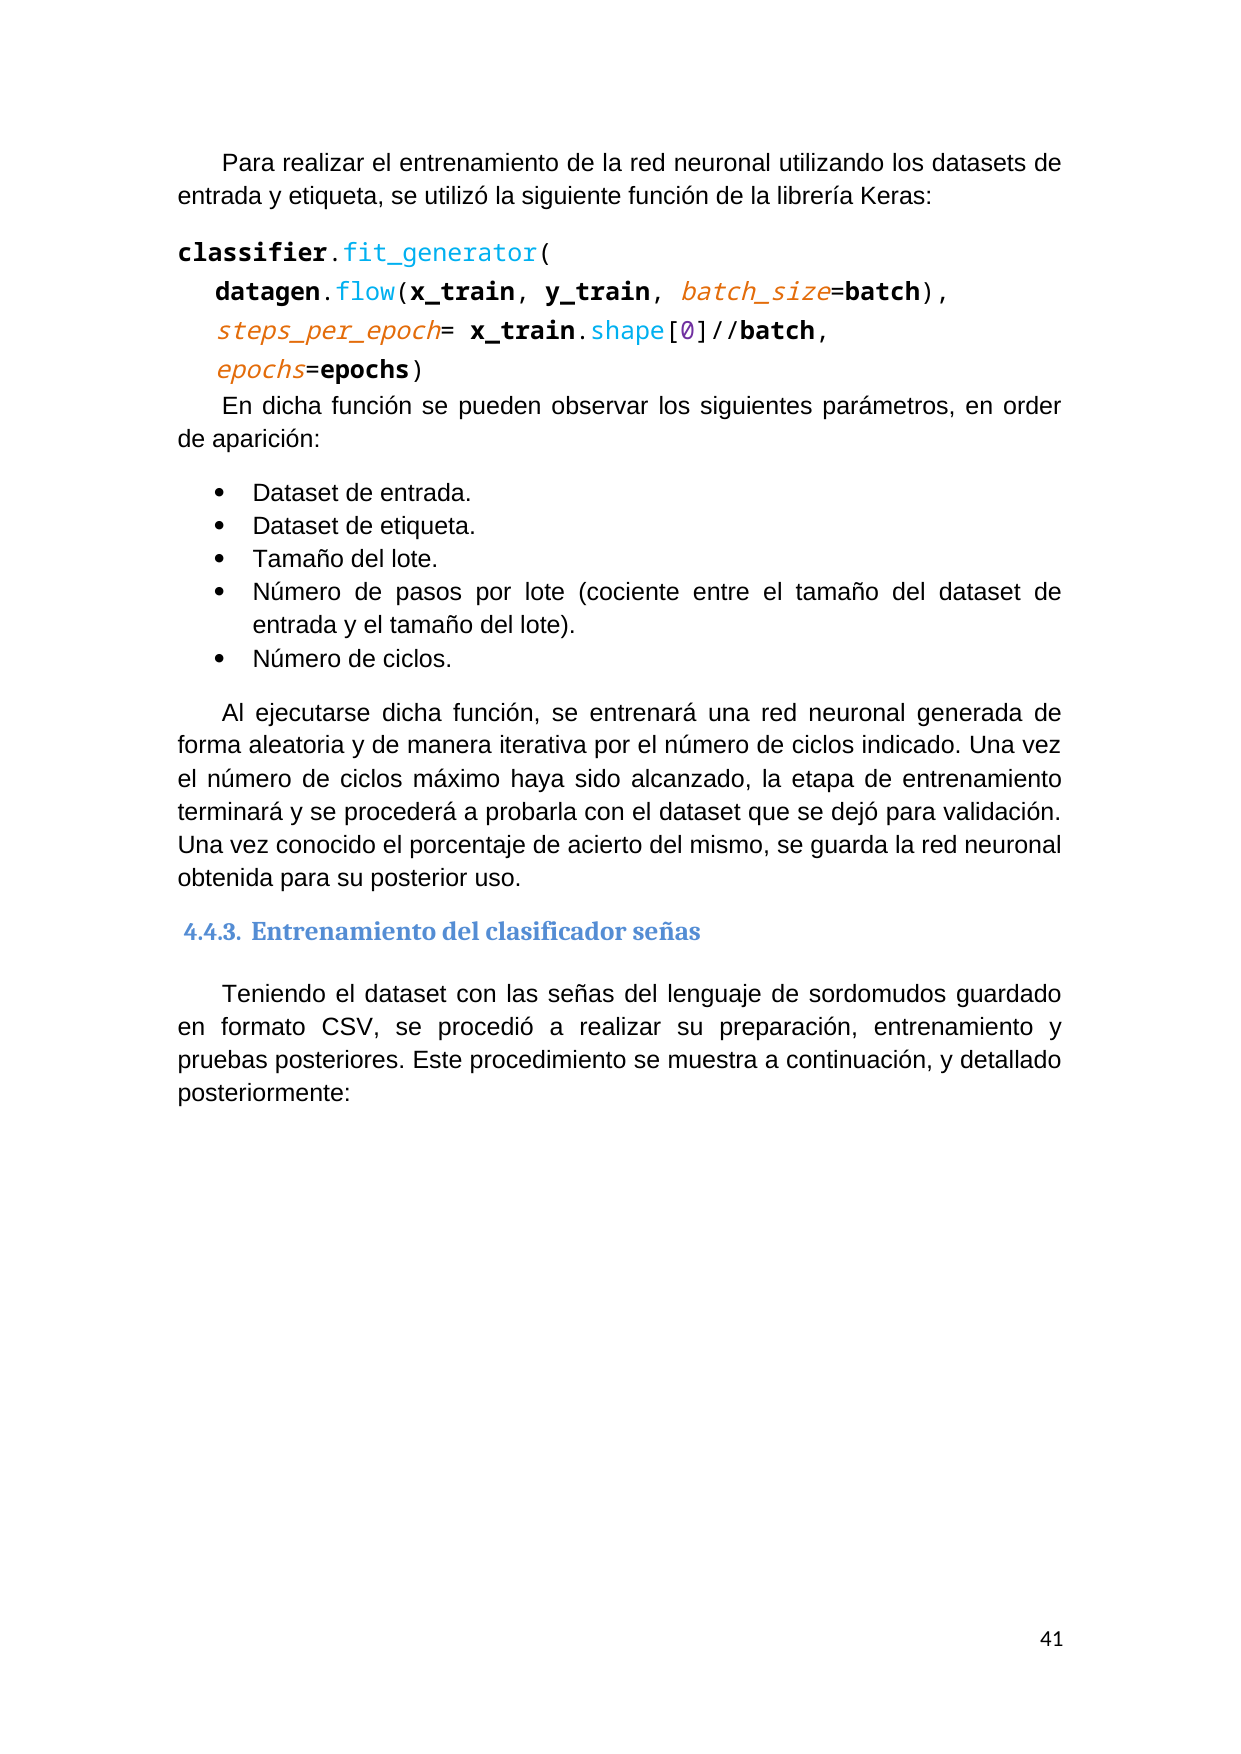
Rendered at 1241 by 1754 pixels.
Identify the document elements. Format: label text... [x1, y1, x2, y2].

subtitle Entrenamiento del clasificador señas [184, 916, 1063, 948]
list Número de ciclos. [215, 643, 1063, 672]
text Al ejecutarse dicha función, se entrenará una red neuronal generada de forma aleatoria y de manera iterativa por el número de ciclos indicado. Una vez el número de ciclos máximo haya sido alcanzado, la etapa de entrenamiento terminará y se procederá a probarla con el dataset que se dejó para validación. Una vez conocido el porcentaje de acierto del mismo, se guarda la red neuronal obtenida para su posterior uso. [177, 697, 1063, 891]
text Para realizar el entrenamiento de la red neuronal utilizando los datasets de entrada y etiqueta, se utilizó la siguiente función de la librería Keras: [177, 148, 1063, 209]
list Número de pasos por lote (cociente entre el tamaño del dataset de entrada y el tamaño del lote). [215, 577, 1063, 639]
list Dataset de etiqueta. [215, 511, 1063, 540]
text datagen.flow(x_train, y_train, batch_size=batch), steps_per_epoch= x_train.shape[0]//batch, [215, 274, 1063, 347]
text Teniendo el dataset con las señas del lenguaje de sordomudos guardado en formato CSV, se procedió a realizar su preparación, entrenamiento y pruebas posteriores. Este procedimiento se muestra a continuación, y detallado posteriormente: [177, 979, 1063, 1107]
list Dataset de entrada. [215, 478, 1063, 507]
text classifier.fit_generator( [177, 234, 1063, 268]
list Tamaño del lote. [215, 544, 1063, 573]
text epochs=epochs) [215, 352, 1063, 386]
text En dicha función se pueden observar los siguientes parámetros, en order de aparición: [177, 391, 1063, 453]
